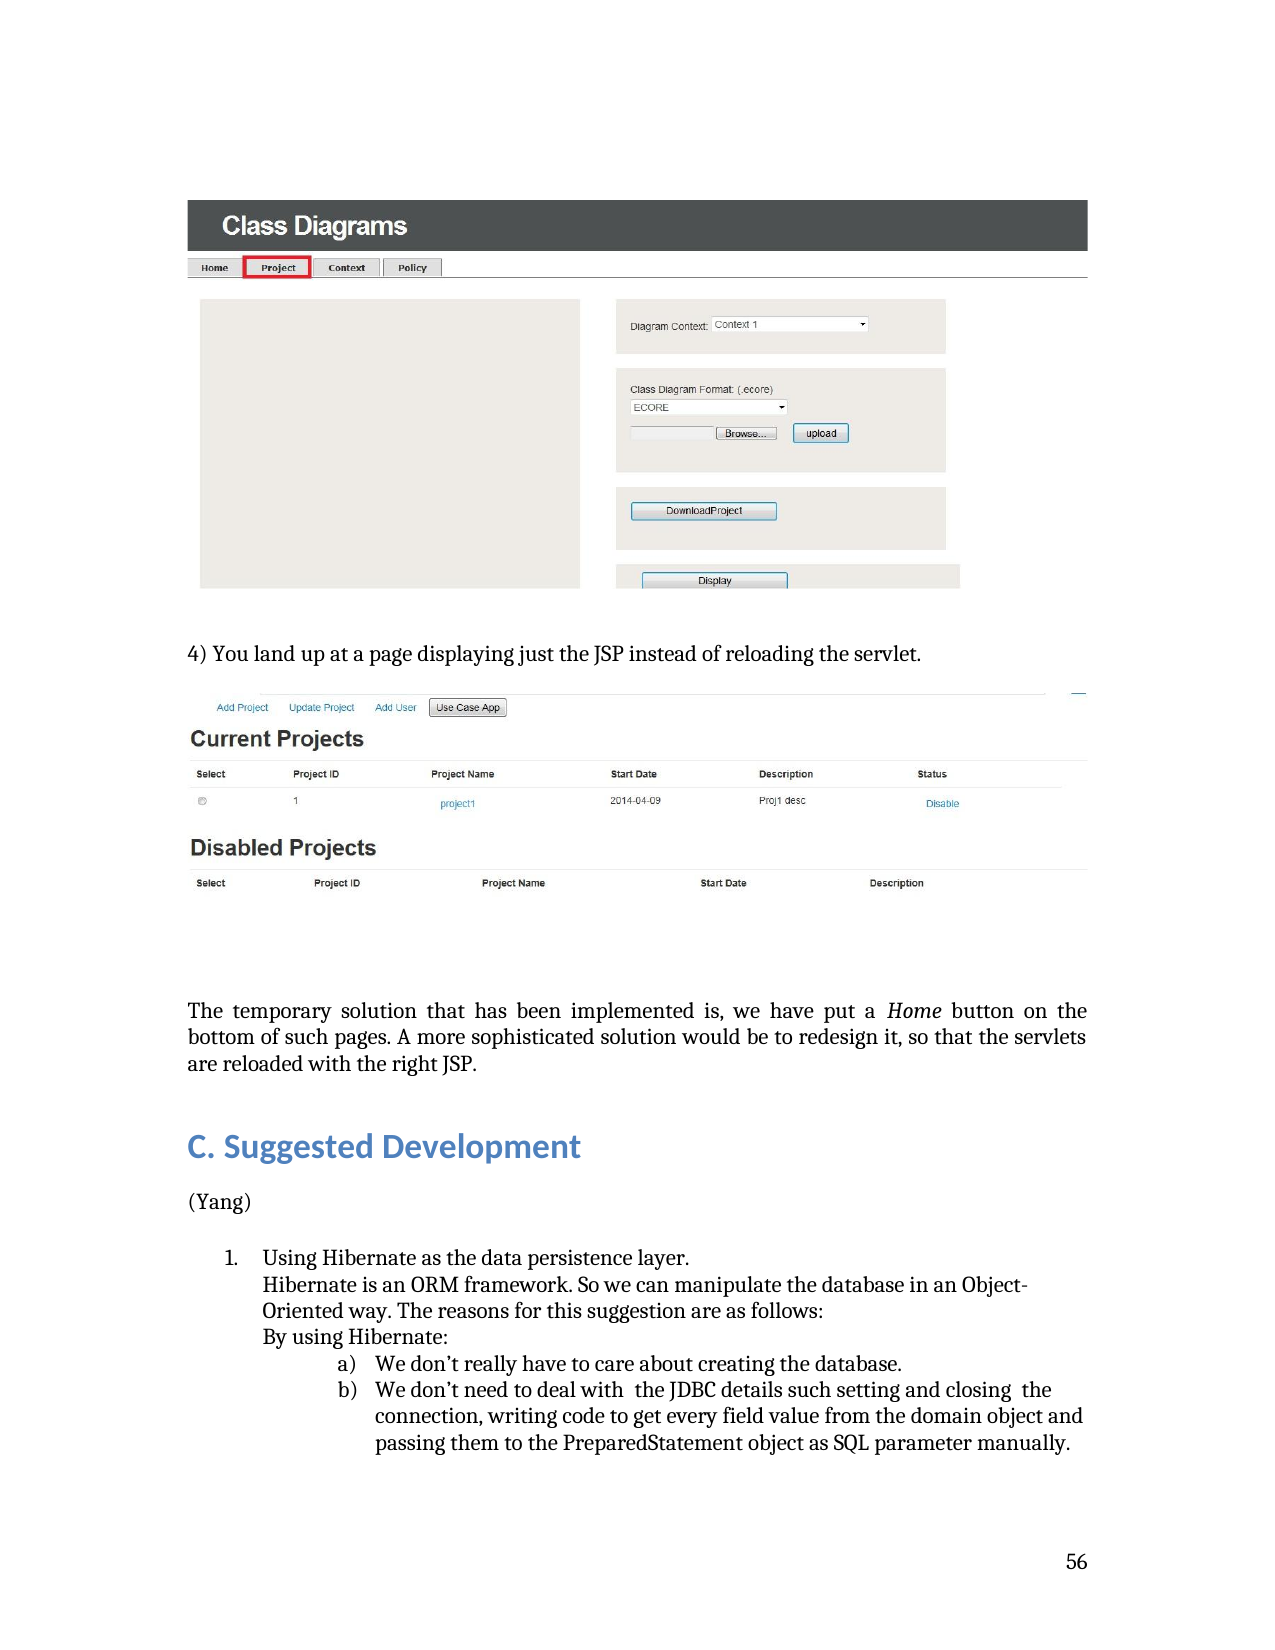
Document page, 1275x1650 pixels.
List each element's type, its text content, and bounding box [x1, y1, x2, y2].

picture [187, 200, 1088, 589]
list We don’t really have to care about creating the database. [337, 1350, 1087, 1377]
text Hibernate is an ORM framework. So we can manipulate the database in an Object-Oriented way. The reasons for this suggestion are as follows: [262, 1271, 1087, 1324]
text By using Hibernate: [262, 1324, 1087, 1350]
picture [187, 693, 1088, 998]
text (Yang) [187, 1189, 1087, 1215]
subtitle C. Suggested Development [187, 1124, 1087, 1167]
text 4) You land up at a page displaying just the JSP instead of reloading the servlet. [187, 641, 1087, 668]
list We don’t need to deal with the JDBC details such setting and closing the connection, writing code to get every field value from the domain object and passing them to the PreparedStatement object as SQL parameter manually. [337, 1377, 1087, 1456]
list Using Hibernate as the data persistence layer. [225, 1245, 1087, 1271]
text The temporary solution that has been implemented is, we have put a Home button on the bottom of such pages. A more sophisticated solution would be to redesign it, so that the servlets are reloaded with the right JSP. [187, 998, 1087, 1077]
